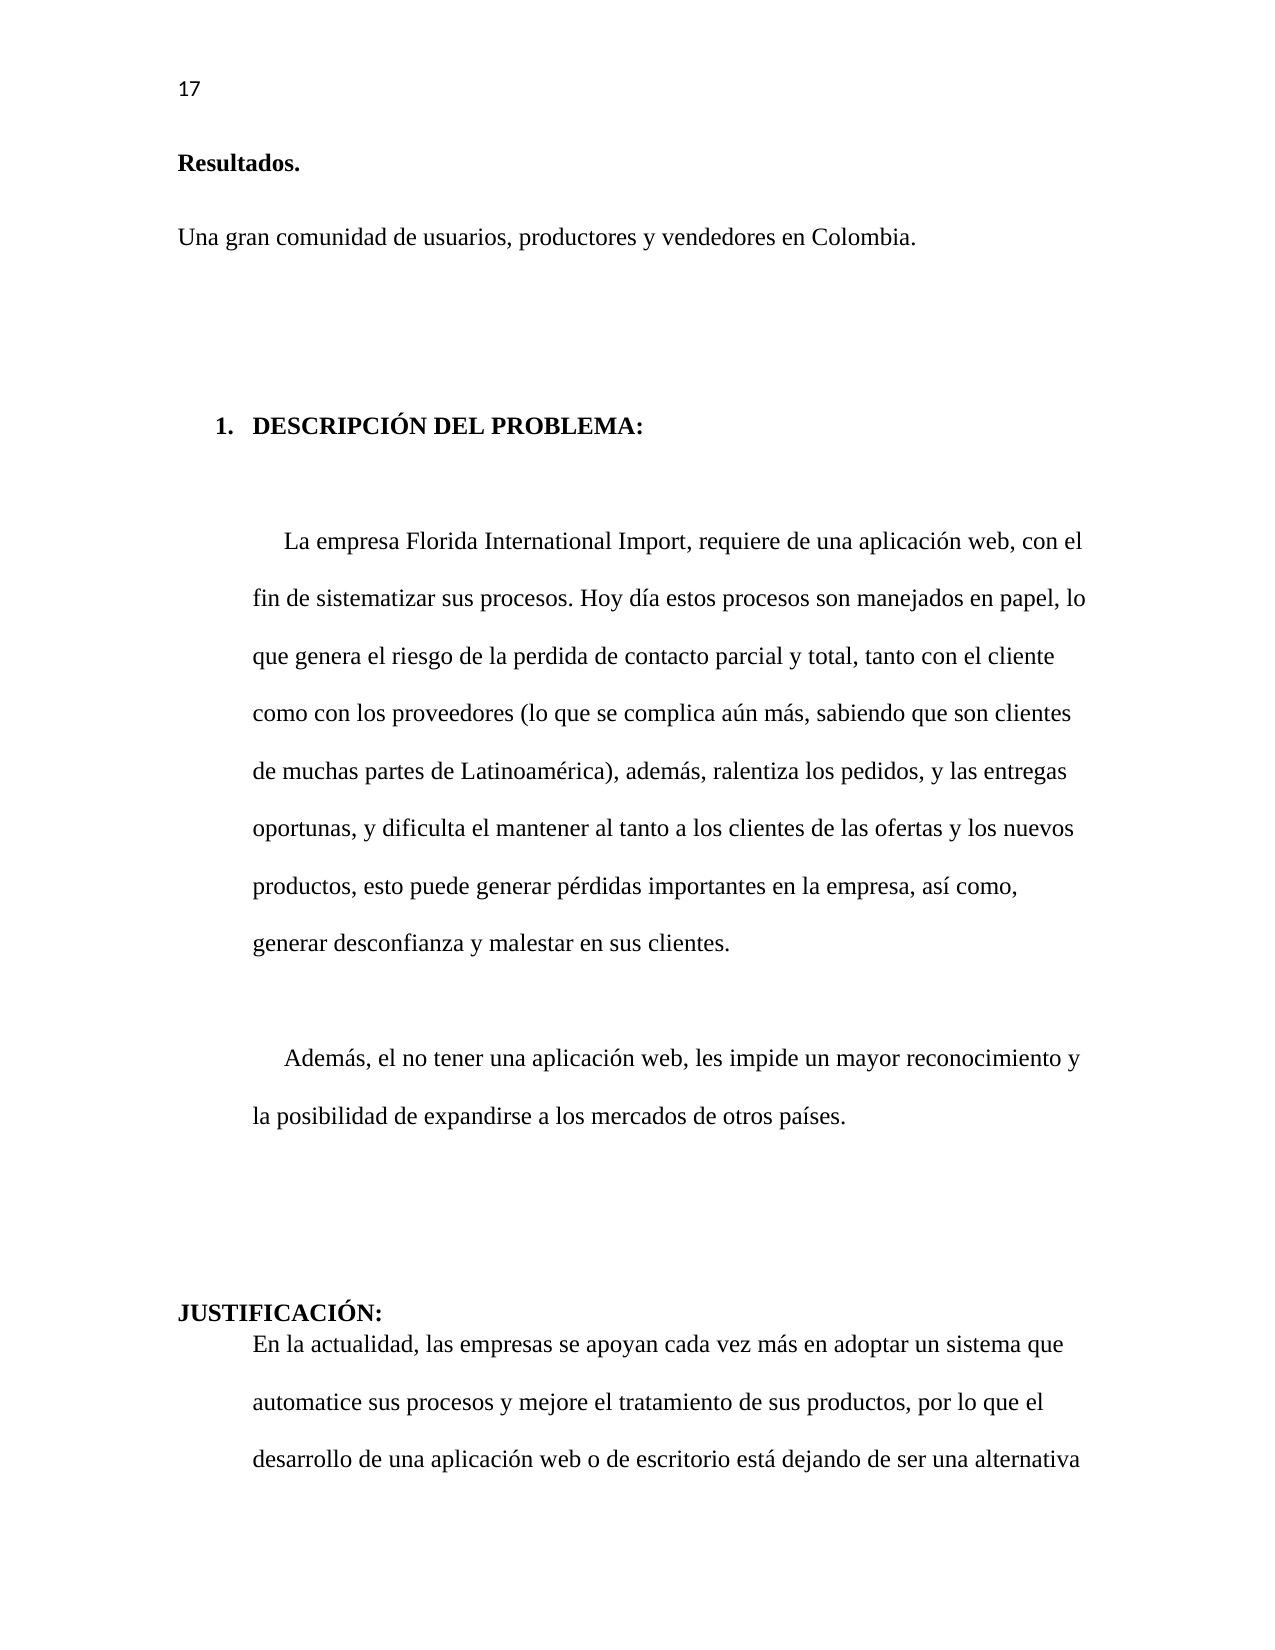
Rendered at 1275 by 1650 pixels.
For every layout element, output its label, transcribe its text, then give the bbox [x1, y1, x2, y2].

text Una gran comunidad de usuarios, productores y vendedores en Colombia. [177, 222, 1098, 251]
list DESCRIPCIÓN DEL PROBLEMA: [215, 411, 1098, 440]
list La empresa Florida International Import, requiere de una aplicación web, con el fin de sistematizar sus procesos. Hoy día estos procesos son manejados en papel, lo que genera el riesgo de la perdida de contacto parcial y total, tanto con el cliente como con los proveedores (lo que se complica aún más, sabiendo que son clientes de muchas partes de Latinoamérica), además, ralentiza los pedidos, y las entregas oportunas, y dificulta el mantener al tanto a los clientes de las ofertas y los nuevos productos, esto puede generar pérdidas importantes en la empresa, así como, generar desconfianza y malestar en sus clientes. [252, 526, 1098, 957]
list Además, el no tener una aplicación web, les impide un mayor reconocimiento y la posibilidad de expandirse a los mercados de otros países. [252, 1043, 1098, 1130]
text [252, 1329, 1098, 1473]
subtitle JUSTIFICACIÓN: [177, 1298, 1098, 1327]
text Resultados. [177, 148, 1098, 176]
